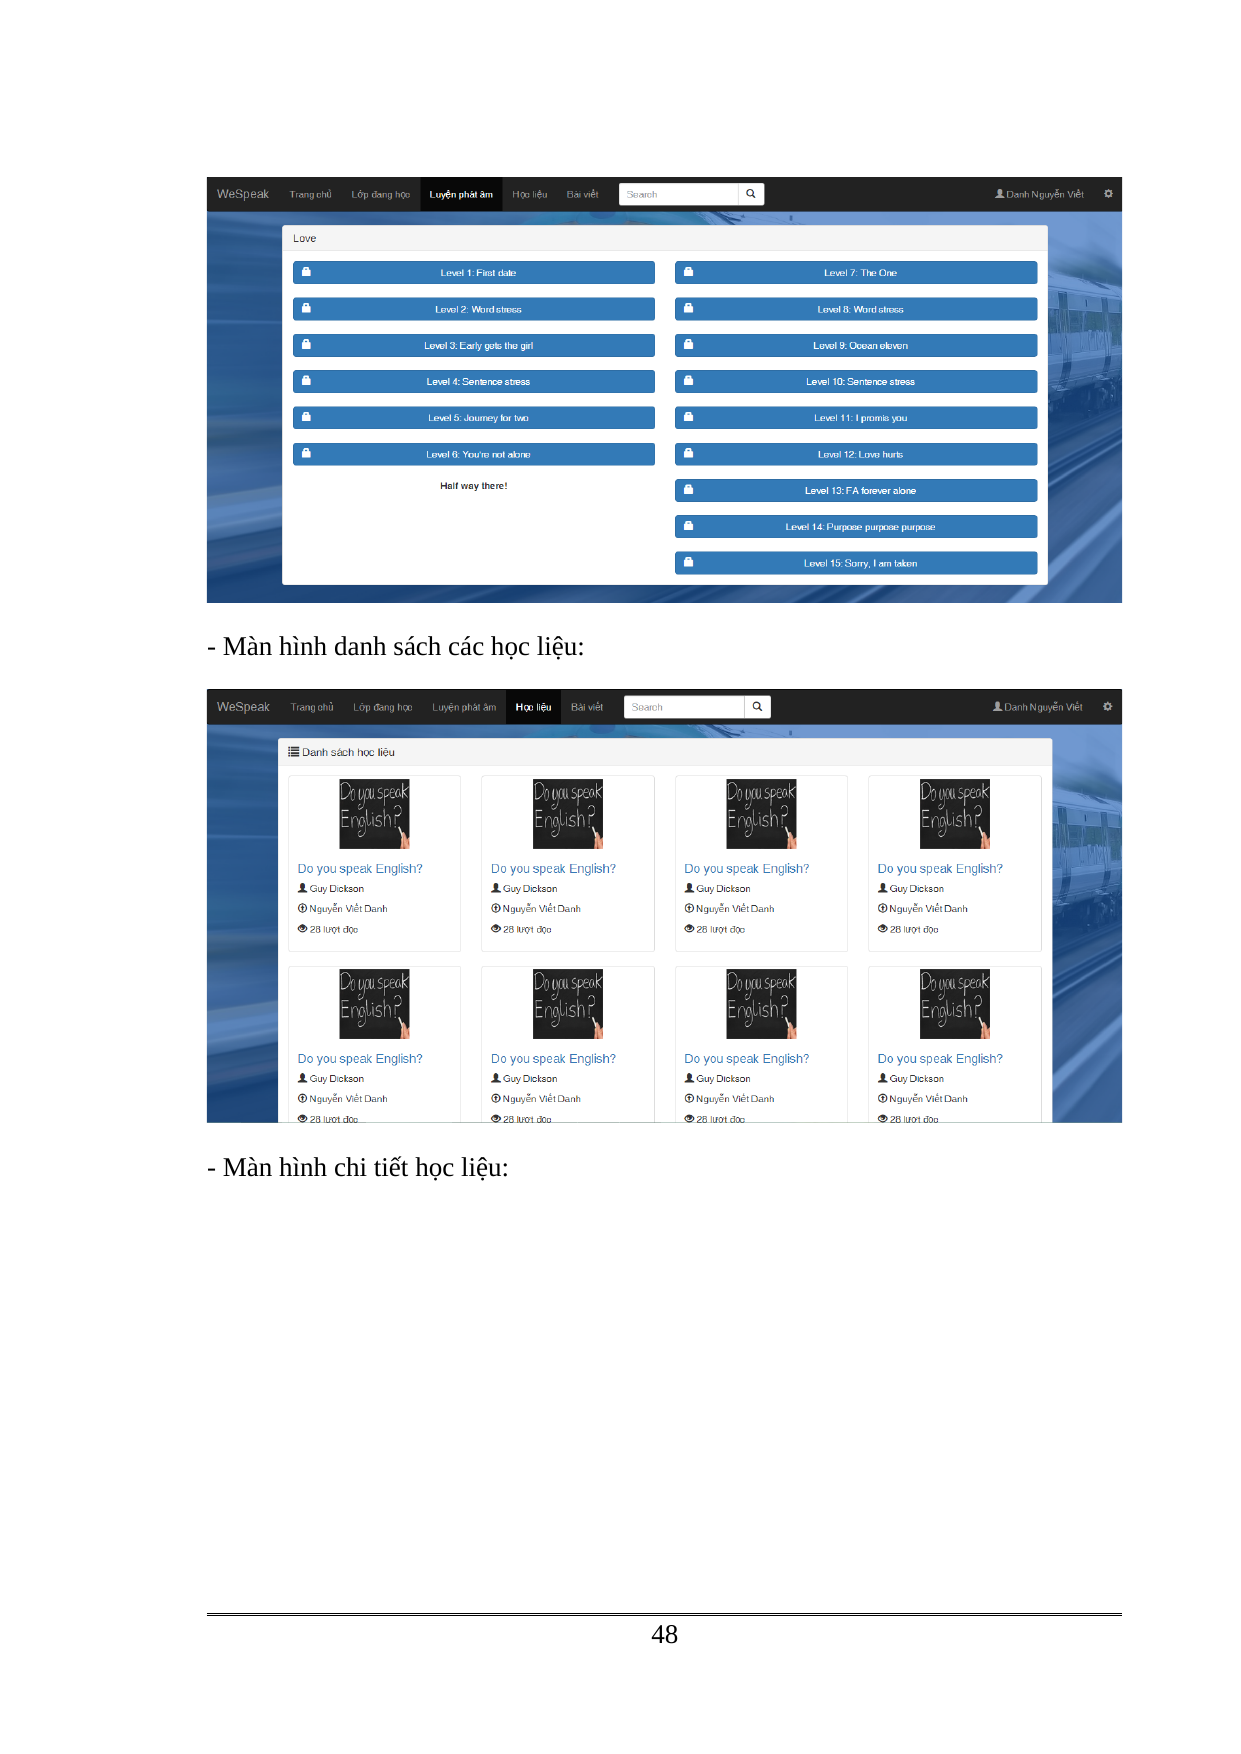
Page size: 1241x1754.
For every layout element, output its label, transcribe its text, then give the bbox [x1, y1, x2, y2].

picture [206, 689, 1123, 1123]
picture [206, 177, 1123, 603]
text - Màn hình danh sách các học liệu: [207, 630, 1122, 661]
text - Màn hình chi tiết học liệu: [207, 1151, 1122, 1182]
